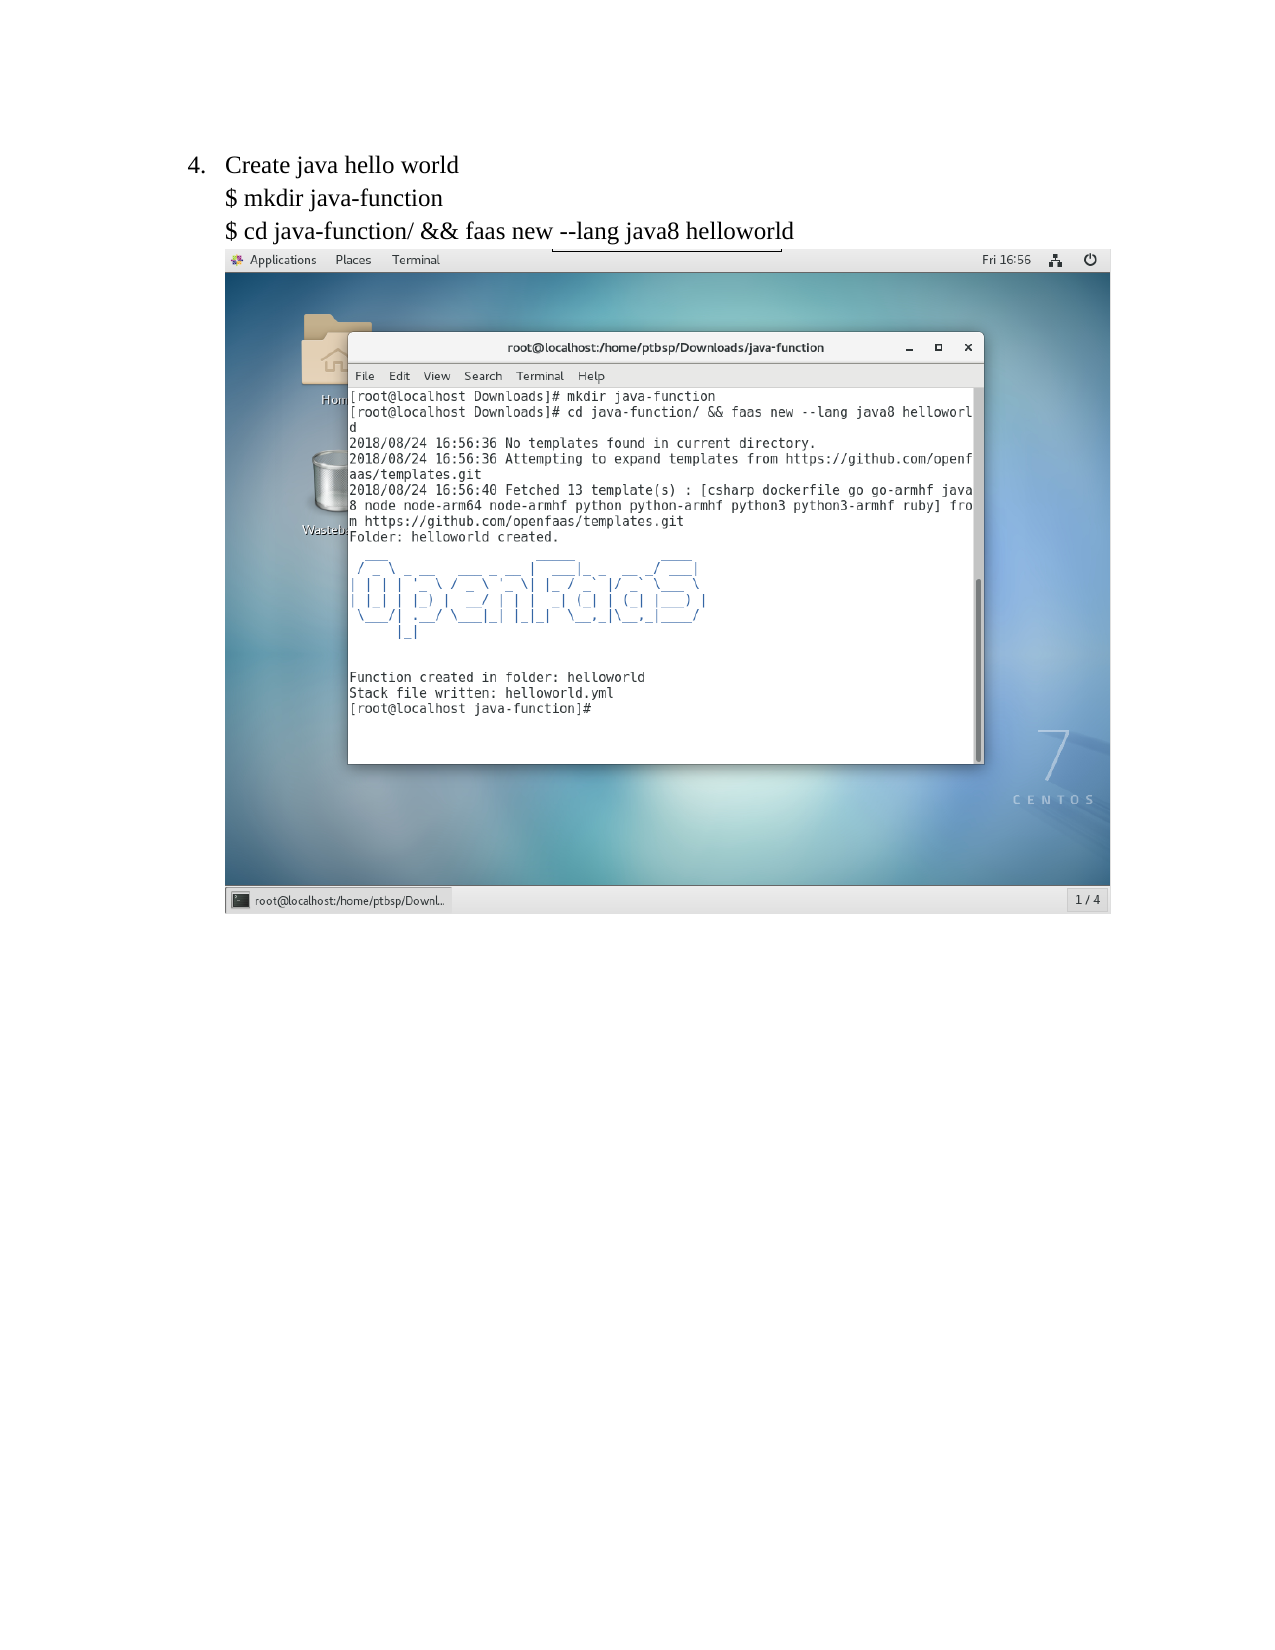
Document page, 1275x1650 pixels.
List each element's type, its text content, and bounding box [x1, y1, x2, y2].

list $ cd java-function/ && faas new --lang java8 helloworld [225, 216, 1125, 245]
list Create java hello world [187, 150, 1125, 179]
list $ mkdir java-function [225, 183, 1125, 212]
picture [225, 249, 1110, 914]
